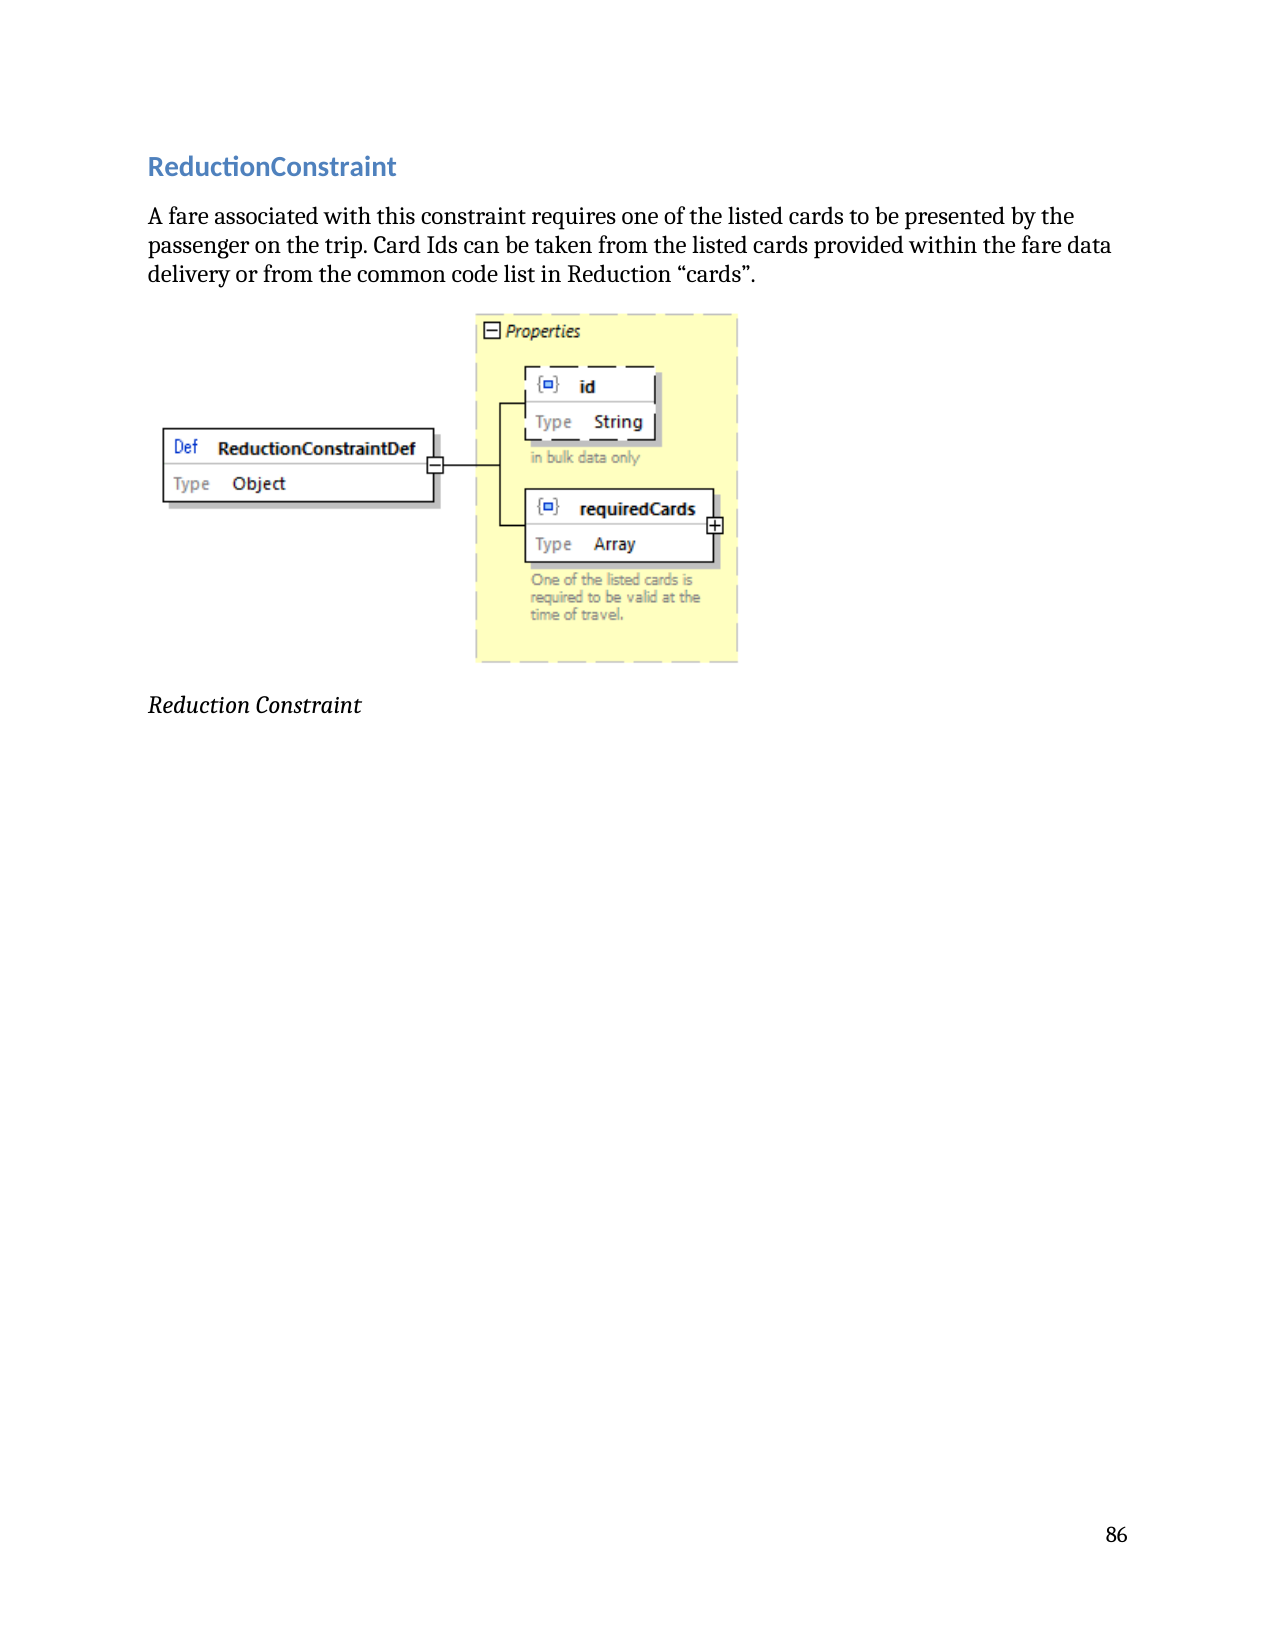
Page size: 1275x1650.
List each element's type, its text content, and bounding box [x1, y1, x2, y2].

subtitle ReductionConstraint [148, 148, 1127, 183]
picture [147, 307, 754, 671]
text A fare associated with this constraint requires one of the listed cards to be presented by the passenger on the trip. Card Ids can be taken from the listed cards provided within the fare data delivery or from the common code list in Reduction “cards”. [148, 202, 1127, 288]
text Reduction Constraint [148, 691, 1127, 720]
